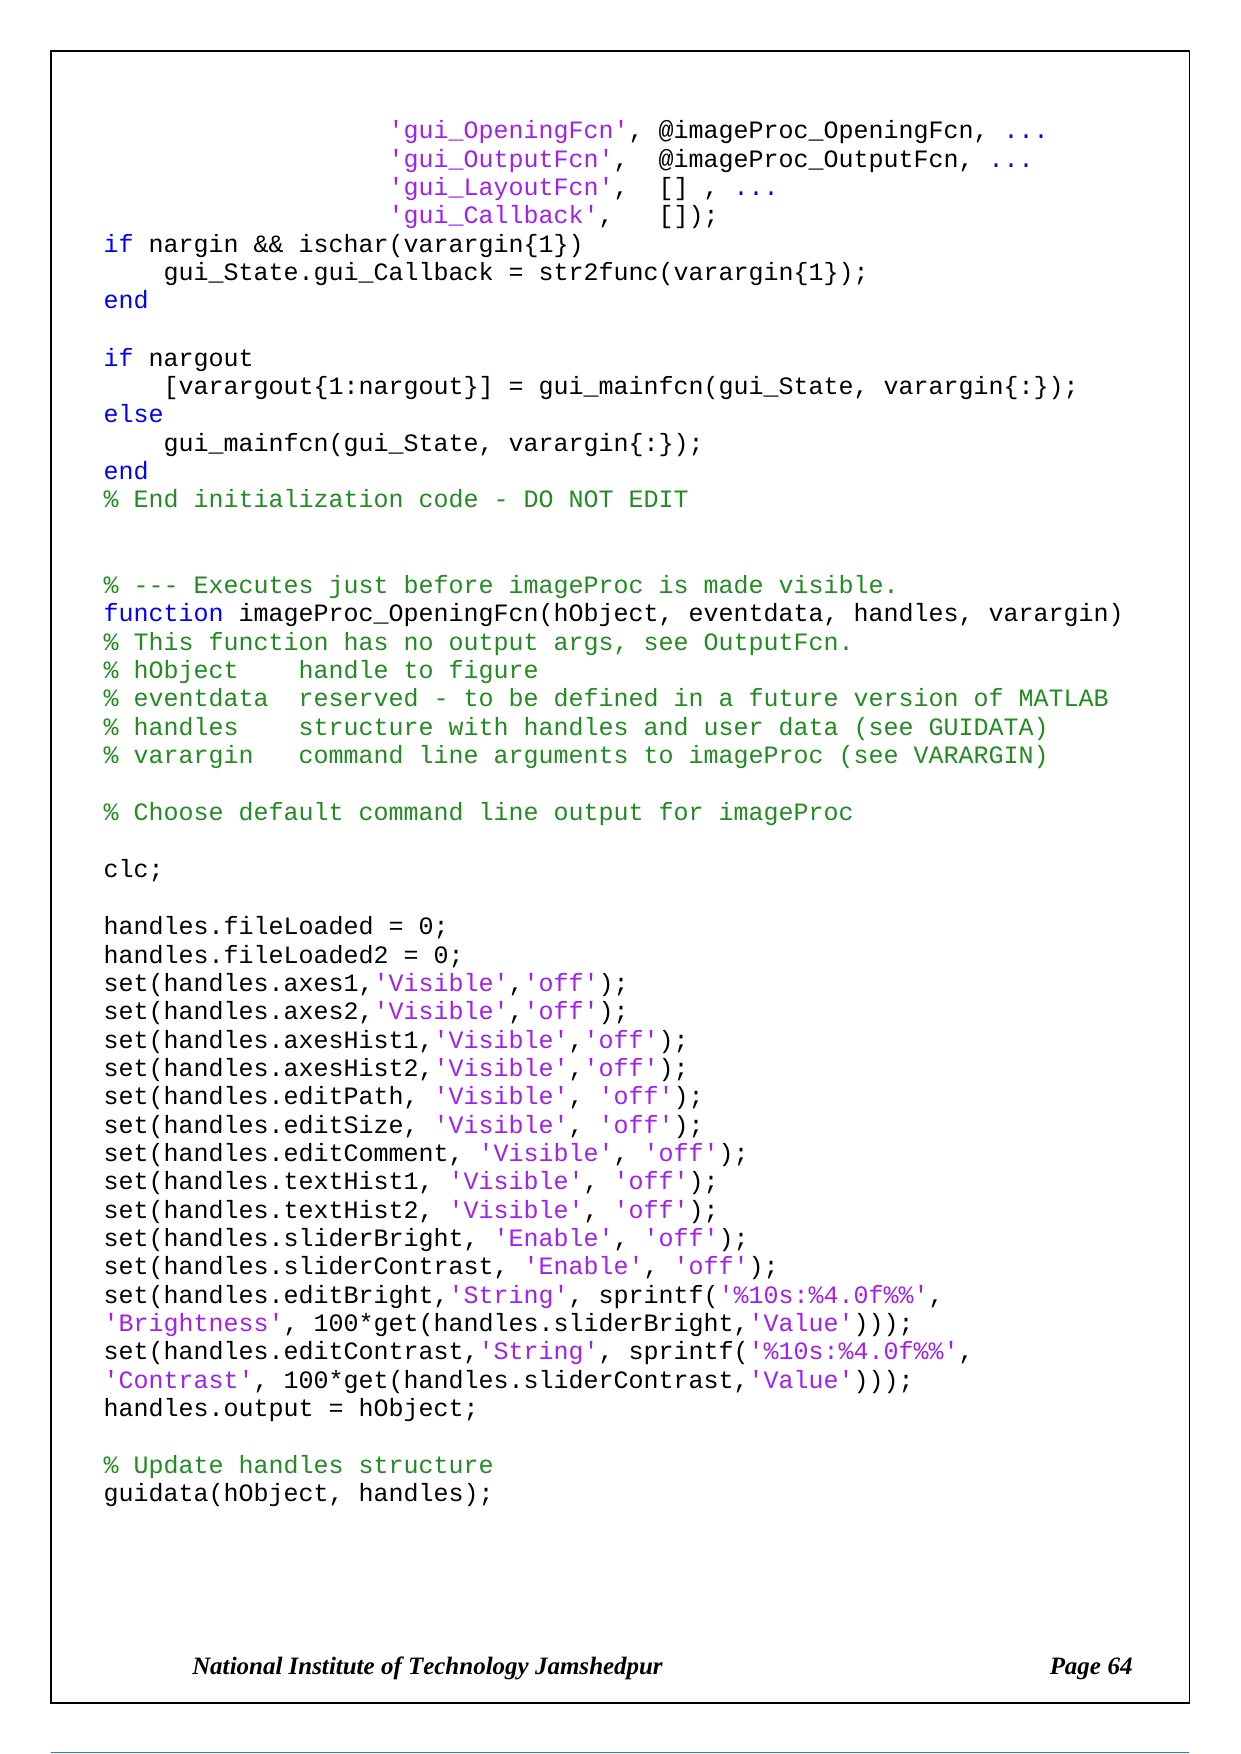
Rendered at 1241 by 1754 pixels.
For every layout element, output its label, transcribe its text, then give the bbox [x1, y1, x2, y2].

text guidata(hObject, handles); [103, 1481, 1137, 1509]
text gui_State.gui_Callback = str2func(varargin{1}); [103, 260, 1137, 288]
text % hObject handle to figure [103, 658, 1137, 686]
text set(handles.axesHist1,'Visible','off'); [103, 1027, 1137, 1056]
text % End initialization code - DO NOT EDIT [103, 487, 1137, 515]
text handles.fileLoaded = 0; [103, 914, 1137, 942]
text set(handles.textHist1, 'Visible', 'off'); [103, 1169, 1137, 1197]
text % This function has no output args, see OutputFcn. [103, 629, 1137, 658]
text set(handles.editBright,'String', sprintf('%10s:%4.0f%%', 'Brightness', 100*get(handles.sliderBright,'Value'))); [103, 1282, 1137, 1339]
text [varargout{1:nargout}] = gui_mainfcn(gui_State, varargin{:}); [103, 373, 1137, 402]
text gui_mainfcn(gui_State, varargin{:}); [103, 430, 1137, 458]
text clc; [103, 857, 1137, 885]
text handles.output = hObject; [103, 1396, 1137, 1424]
text % eventdata reserved - to be defined in a future version of MATLAB [103, 686, 1137, 714]
text set(handles.editComment, 'Visible', 'off'); [103, 1141, 1137, 1169]
text set(handles.editSize, 'Visible', 'off'); [103, 1112, 1137, 1141]
text set(handles.axes1,'Visible','off'); [103, 971, 1137, 999]
text set(handles.textHist2, 'Visible', 'off'); [103, 1197, 1137, 1226]
text set(handles.editContrast,'String', sprintf('%10s:%4.0f%%', 'Contrast', 100*get(handles.sliderContrast,'Value'))); [103, 1339, 1137, 1396]
text % handles structure with handles and user data (see GUIDATA) [103, 714, 1137, 743]
text set(handles.sliderBright, 'Enable', 'off'); [103, 1226, 1137, 1254]
text function imageProc_OpeningFcn(hObject, eventdata, handles, varargin) [103, 601, 1137, 629]
text end [103, 288, 1137, 316]
text 'gui_OpeningFcn', @imageProc_OpeningFcn, ... [103, 118, 1137, 146]
text 'gui_OutputFcn', @imageProc_OutputFcn, ... [103, 146, 1137, 175]
text if nargout [103, 345, 1137, 373]
text % Update handles structure [103, 1453, 1137, 1481]
text end [103, 458, 1137, 487]
text 'gui_LayoutFcn', [] , ... [103, 175, 1137, 203]
text handles.fileLoaded2 = 0; [103, 942, 1137, 971]
text if nargin && ischar(varargin{1}) [103, 231, 1137, 260]
text set(handles.sliderContrast, 'Enable', 'off'); [103, 1254, 1137, 1282]
text % Choose default command line output for imageProc [103, 800, 1137, 828]
text else [103, 402, 1137, 430]
text set(handles.axesHist2,'Visible','off'); [103, 1056, 1137, 1084]
text % varargin command line arguments to imageProc (see VARARGIN) [103, 743, 1137, 771]
text set(handles.editPath, 'Visible', 'off'); [103, 1084, 1137, 1112]
text 'gui_Callback', []); [103, 203, 1137, 231]
text % --- Executes just before imageProc is made visible. [103, 573, 1137, 601]
text set(handles.axes2,'Visible','off'); [103, 999, 1137, 1027]
